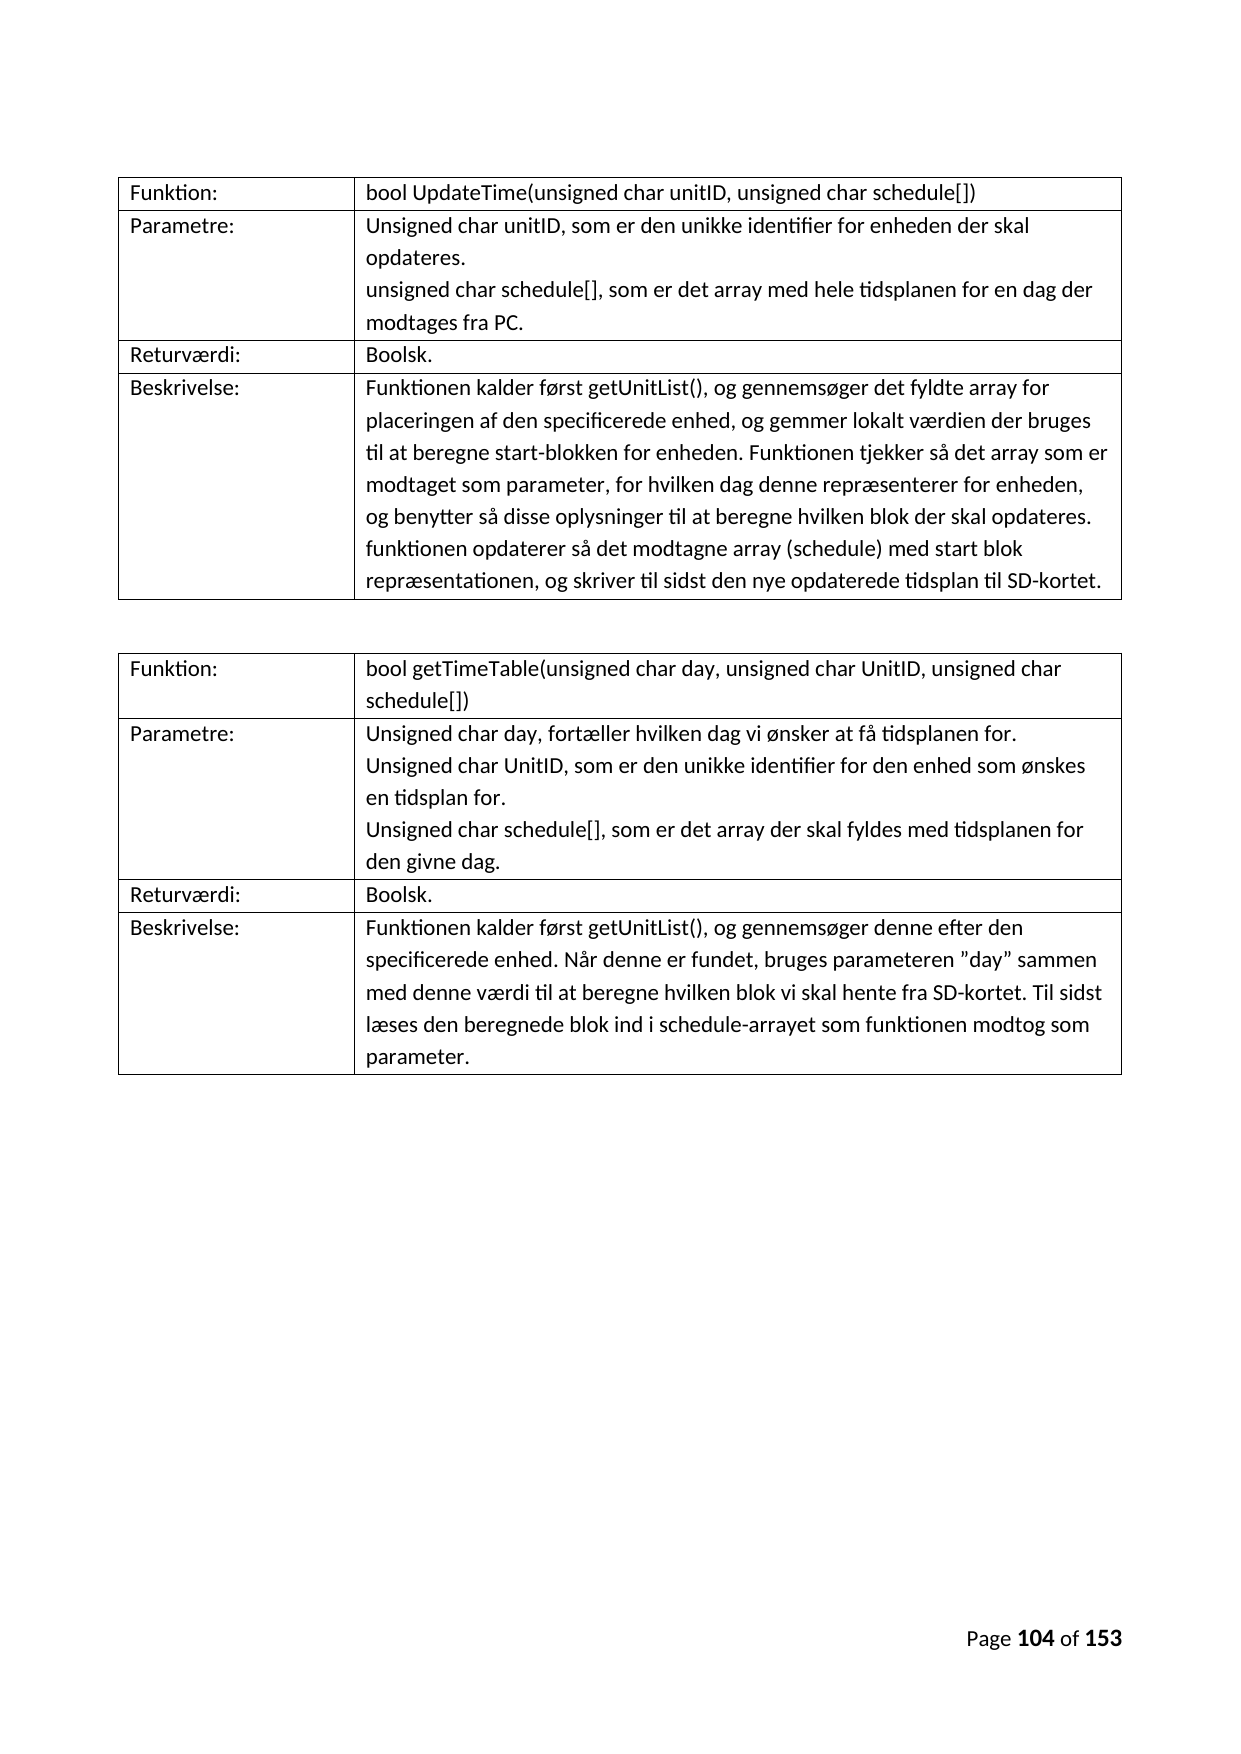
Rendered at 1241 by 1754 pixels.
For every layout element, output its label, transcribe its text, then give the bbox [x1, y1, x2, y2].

table_header Funktion: [119, 654, 354, 718]
table_cell Boolsk. [355, 341, 1121, 372]
table_cell Unsigned char unitID, som er den unikke identifier for enheden der skal opdateres. unsigned char schedule[], som er det array med hele tidsplanen for en dag der modtages fra PC. [355, 211, 1121, 339]
table_cell Returværdi: [119, 880, 354, 912]
table_cell Beskrivelse: [119, 374, 354, 598]
table_cell Parametre: [119, 719, 354, 879]
table_cell Funktionen kalder først getUnitList(), og gennemsøger det fyldte array for placeringen af den specificerede enhed, og gemmer lokalt værdien der bruges til at beregne start-blokken for enheden. Funktionen tjekker så det array som er modtaget som parameter, for hvilken dag denne repræsenterer for enheden, og benytter så disse oplysninger til at beregne hvilken blok der skal opdateres. funktionen opdaterer så det modtagne array (schedule) med start blok repræsentationen, og skriver til sidst den nye opdaterede tidsplan til SD-kortet. [355, 374, 1121, 598]
table_cell Funktionen kalder først getUnitList(), og gennemsøger denne efter den specificerede enhed. Når denne er fundet, bruges parameteren ”day” sammen med denne værdi til at beregne hvilken blok vi skal hente fra SD-kortet. Til sidst læses den beregnede blok ind i schedule-arrayet som funktionen modtog som parameter. [355, 913, 1121, 1074]
table_header Funktion: [119, 178, 354, 210]
table_header bool getTimeTable(unsigned char day, unsigned char UnitID, unsigned char schedule[]) [355, 654, 1121, 718]
table_cell Returværdi: [119, 341, 354, 372]
table_cell Parametre: [119, 211, 354, 339]
table_cell Beskrivelse: [119, 913, 354, 1074]
table_cell Boolsk. [355, 880, 1121, 912]
table_cell Unsigned char day, fortæller hvilken dag vi ønsker at få tidsplanen for. Unsigned char UnitID, som er den unikke identifier for den enhed som ønskes en tidsplan for. Unsigned char schedule[], som er det array der skal fyldes med tidsplanen for den givne dag. [355, 719, 1121, 879]
table_header bool UpdateTime(unsigned char unitID, unsigned char schedule[]) [355, 178, 1121, 210]
